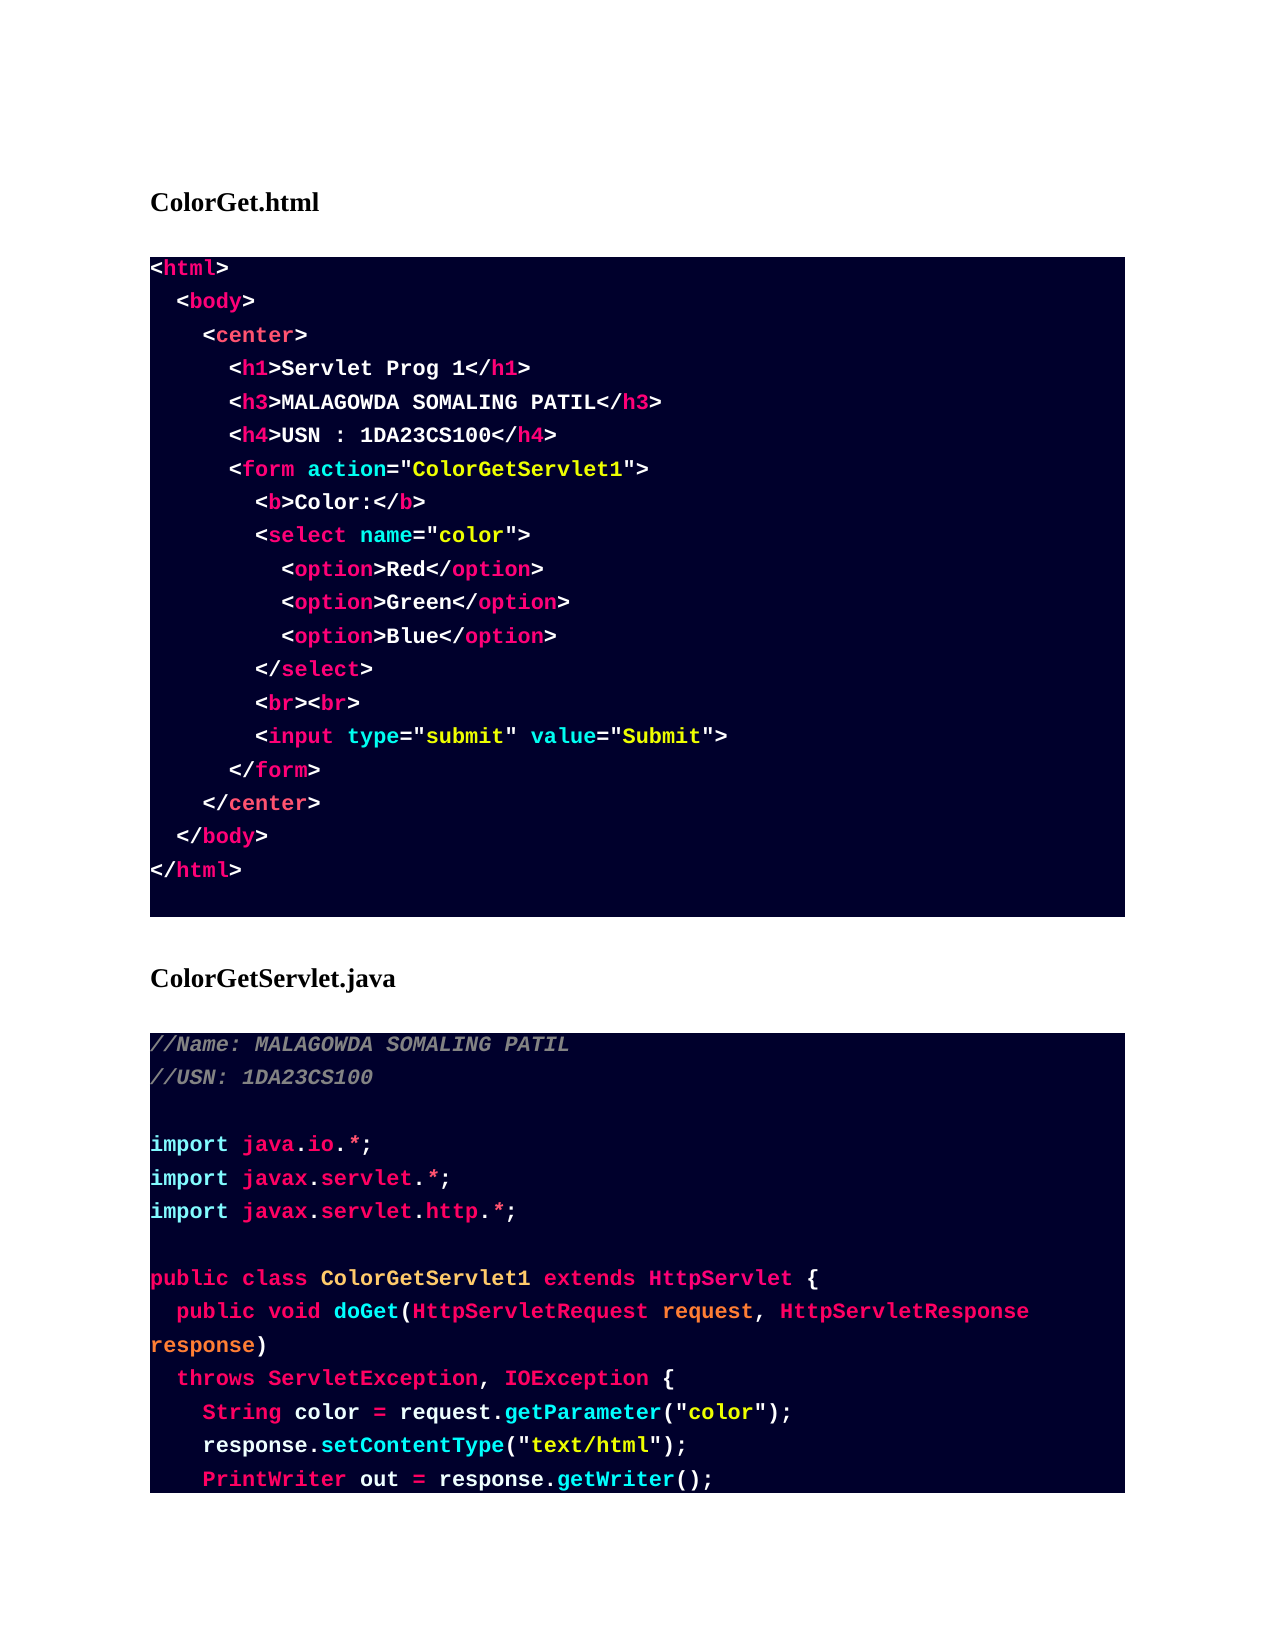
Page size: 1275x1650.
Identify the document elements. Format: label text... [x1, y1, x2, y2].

text PrintWriter out = response.getWriter(); [150, 1468, 1125, 1493]
text <center> [150, 324, 1125, 349]
text </select> [150, 658, 1125, 683]
text <option>Green</option> [150, 592, 1125, 616]
text ColorGetServlet.java [150, 962, 1125, 993]
text <form action="ColorGetServlet1"> [150, 458, 1125, 483]
text import javax.servlet.*; [150, 1167, 1125, 1192]
text <html> [150, 257, 1125, 282]
text import javax.servlet.http.*; [150, 1200, 1125, 1225]
text response.setContentType("text/html"); [150, 1434, 1125, 1459]
text <option>Red</option> [150, 558, 1125, 583]
text </html> [150, 859, 1125, 884]
text </body> [150, 826, 1125, 850]
text //Name: MALAGOWDA SOMALING PATIL [150, 1033, 1125, 1058]
text <h3>MALAGOWDA SOMALING PATIL</h3> [150, 391, 1125, 416]
text //USN: 1DA23CS100 [150, 1067, 1125, 1091]
text throws ServletException, IOException { [150, 1367, 1125, 1392]
text ColorGet.html [150, 186, 1125, 217]
text <h4>USN : 1DA23CS100</h4> [150, 424, 1125, 449]
text <h1>Servlet Prog 1</h1> [150, 357, 1125, 382]
text import java.io.*; [150, 1133, 1125, 1158]
text <option>Blue</option> [150, 625, 1125, 650]
text <br><br> [150, 692, 1125, 717]
text <input type="submit" value="Submit"> [150, 725, 1125, 750]
text <select name="color"> [150, 525, 1125, 549]
text <b>Color:</b> [150, 491, 1125, 516]
text <body> [150, 291, 1125, 315]
text public class ColorGetServlet1 extends HttpServlet { [150, 1267, 1125, 1292]
text </form> [150, 759, 1125, 783]
text String color = request.getParameter("color"); [150, 1401, 1125, 1426]
text public void doGet(HttpServletRequest request, HttpServletResponse response) [150, 1301, 1125, 1359]
text </center> [150, 792, 1125, 817]
